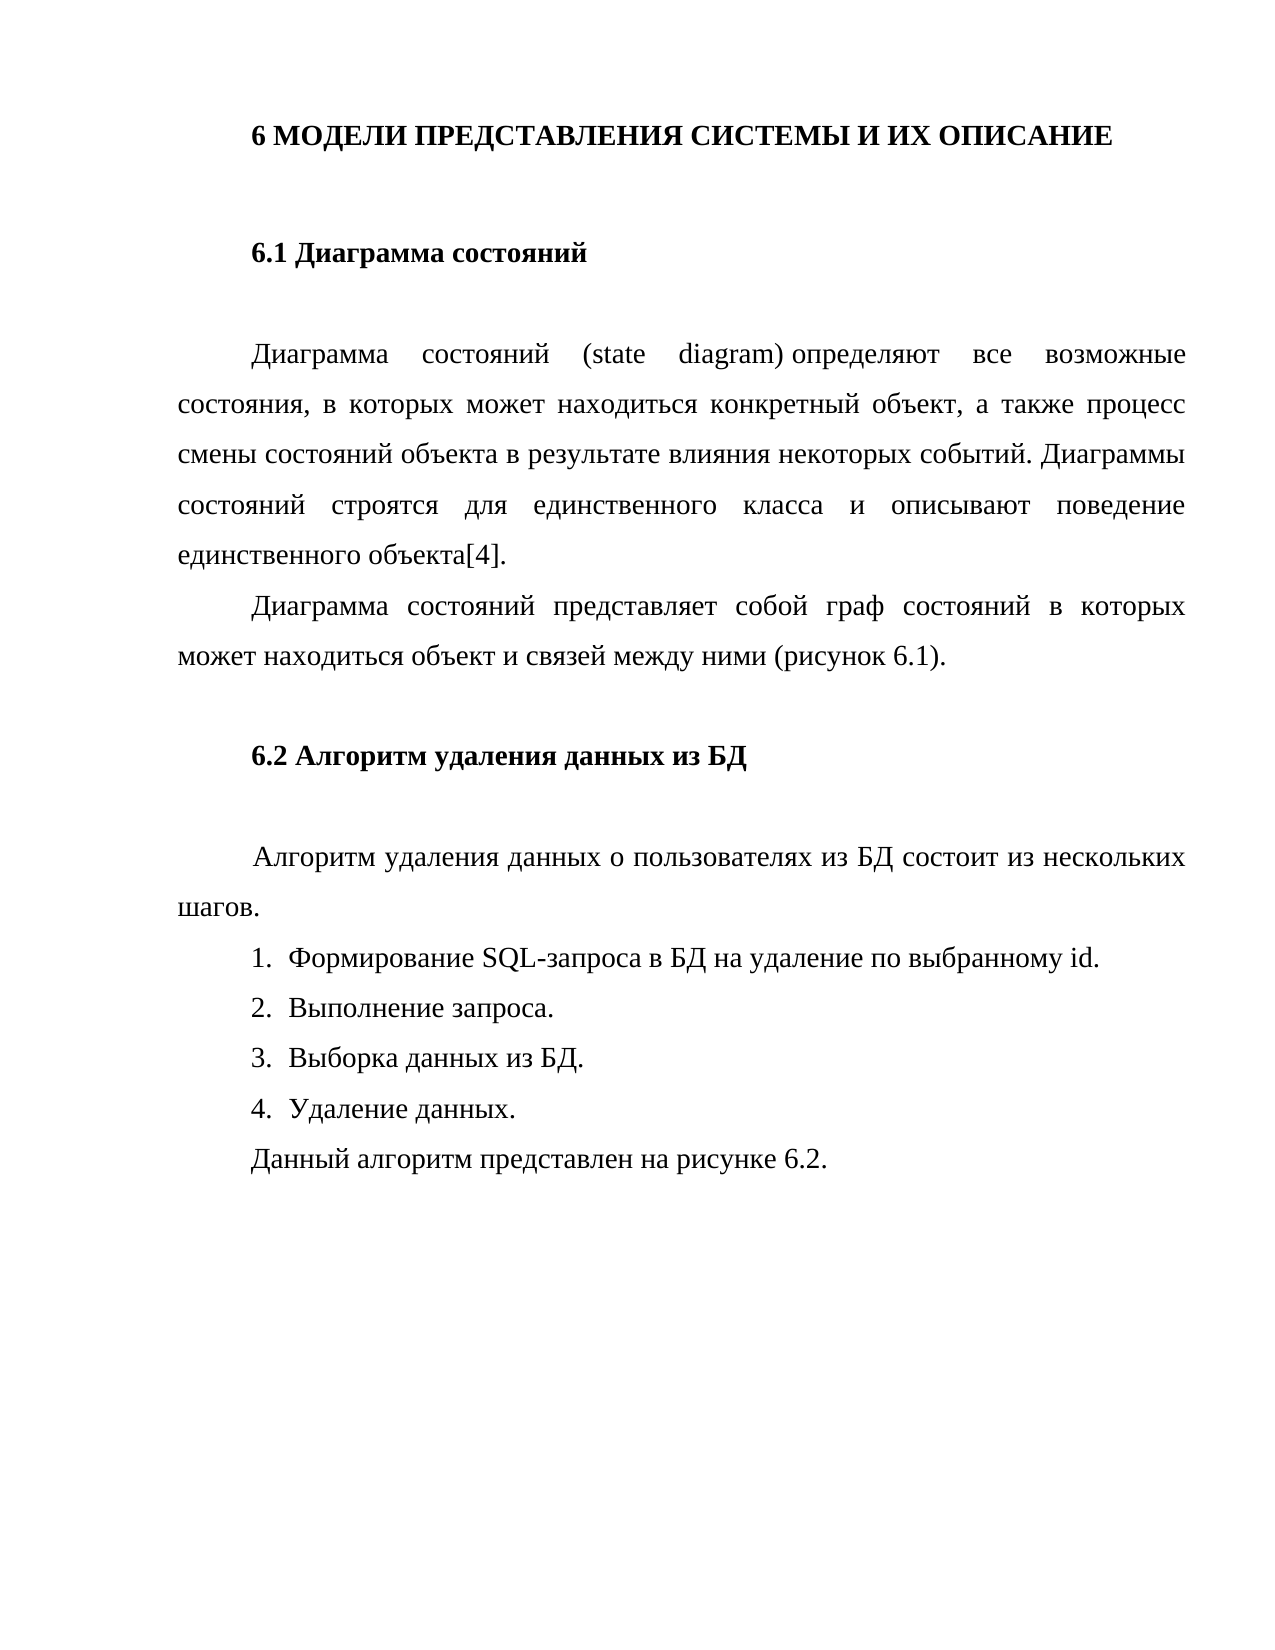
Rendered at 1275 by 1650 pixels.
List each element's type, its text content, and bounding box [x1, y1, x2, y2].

text Диаграмма состояний (state diagram) определяют все возможные состояния, в которых может находиться конкретный объект, а также процесс смены состояний объекта в результате влияния некоторых событий. Диаграммы состояний строятся для единственного класса и описывают поведение единственного объекта[4]. [177, 336, 1186, 571]
text Алгоритм удаления данных о пользователях из БД состоит из нескольких шагов. [177, 839, 1186, 923]
list Формирование SQL-запроса в БД на удаление по выбранному id. [251, 940, 1186, 973]
list Выполнение запроса. [251, 990, 1186, 1024]
text Данный алгоритм представлен на рисунке 6.2. [251, 1141, 1186, 1174]
text 6 МОДЕЛИ ПРЕДСТАВЛЕНИЯ СИСТЕМЫ И ИХ ОПИСАНИЕ [177, 118, 1186, 152]
list Удаление данных. [251, 1091, 1186, 1124]
text Диаграмма состояний представляет собой граф состояний в которых может находиться объект и связей между ними (рисунок 6.1). [177, 588, 1186, 671]
text 6.2 Алгоритм удаления данных из БД [177, 738, 1186, 772]
list Выборка данных из БД. [251, 1040, 1186, 1074]
text 6.1 Диаграмма состояний [177, 235, 1186, 269]
